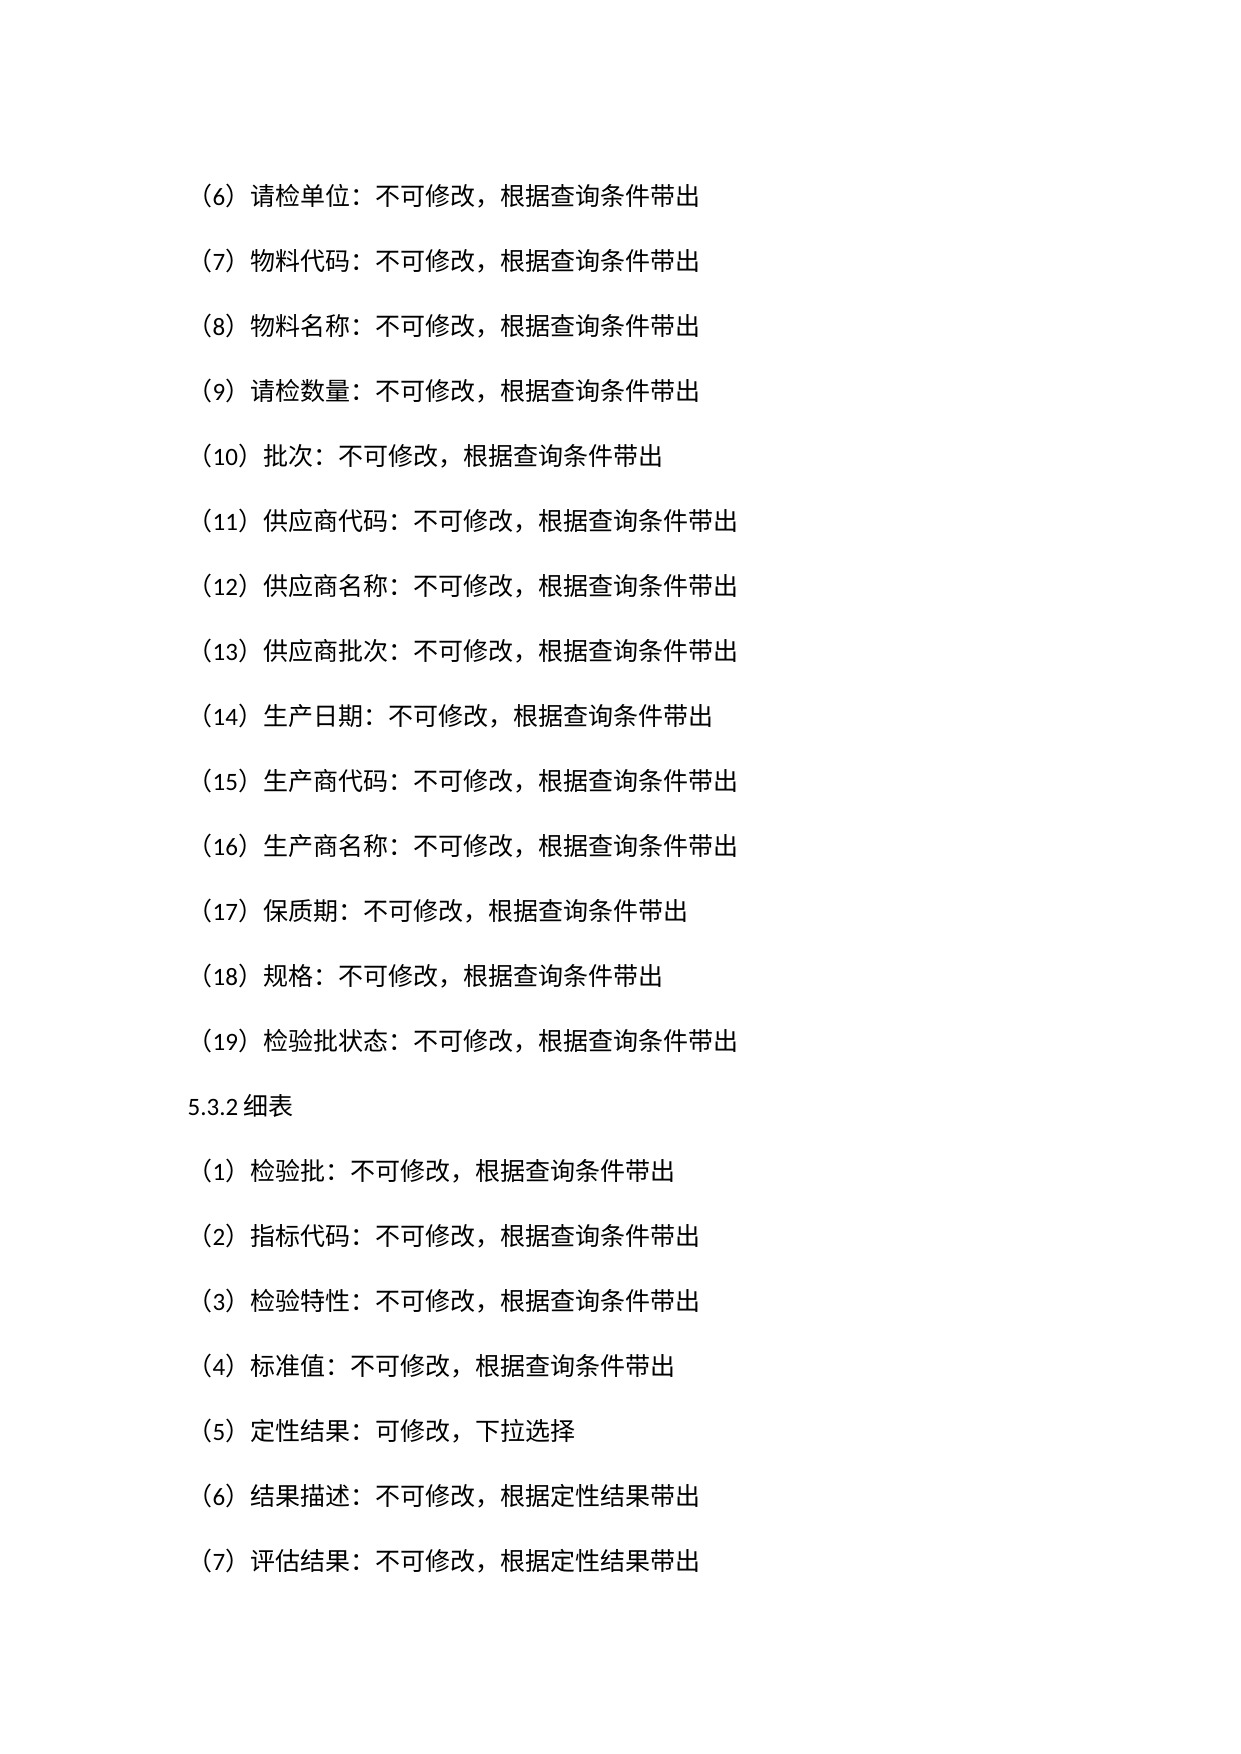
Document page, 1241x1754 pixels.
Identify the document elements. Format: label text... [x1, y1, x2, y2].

text （16）生产商名称：不可修改，根据查询条件带出 [187, 812, 1053, 877]
text （8）物料名称：不可修改，根据查询条件带出 [187, 292, 1053, 357]
text （3）检验特性：不可修改，根据查询条件带出 [187, 1267, 1053, 1332]
text （14）生产日期：不可修改，根据查询条件带出 [187, 682, 1053, 747]
text （7）评估结果：不可修改，根据定性结果带出 [187, 1527, 1053, 1592]
text （9）请检数量：不可修改，根据查询条件带出 [187, 357, 1053, 422]
text （13）供应商批次：不可修改，根据查询条件带出 [187, 617, 1053, 682]
text 5.3.2细表 [187, 1072, 1053, 1137]
text （2）指标代码：不可修改，根据查询条件带出 [187, 1202, 1053, 1267]
text （15）生产商代码：不可修改，根据查询条件带出 [187, 747, 1053, 812]
text （19）检验批状态：不可修改，根据查询条件带出 [187, 1007, 1053, 1072]
text （5）定性结果：可修改，下拉选择 [187, 1397, 1053, 1462]
text （11）供应商代码：不可修改，根据查询条件带出 [187, 487, 1053, 552]
text （6）请检单位：不可修改，根据查询条件带出 [187, 162, 1053, 227]
text （1）检验批：不可修改，根据查询条件带出 [187, 1137, 1053, 1202]
text （10）批次：不可修改，根据查询条件带出 [187, 422, 1053, 487]
text （12）供应商名称：不可修改，根据查询条件带出 [187, 552, 1053, 617]
text （4）标准值：不可修改，根据查询条件带出 [187, 1332, 1053, 1397]
text （6）结果描述：不可修改，根据定性结果带出 [187, 1462, 1053, 1527]
text （18）规格：不可修改，根据查询条件带出 [187, 942, 1053, 1007]
text （17）保质期：不可修改，根据查询条件带出 [187, 877, 1053, 942]
text （7）物料代码：不可修改，根据查询条件带出 [187, 227, 1053, 292]
